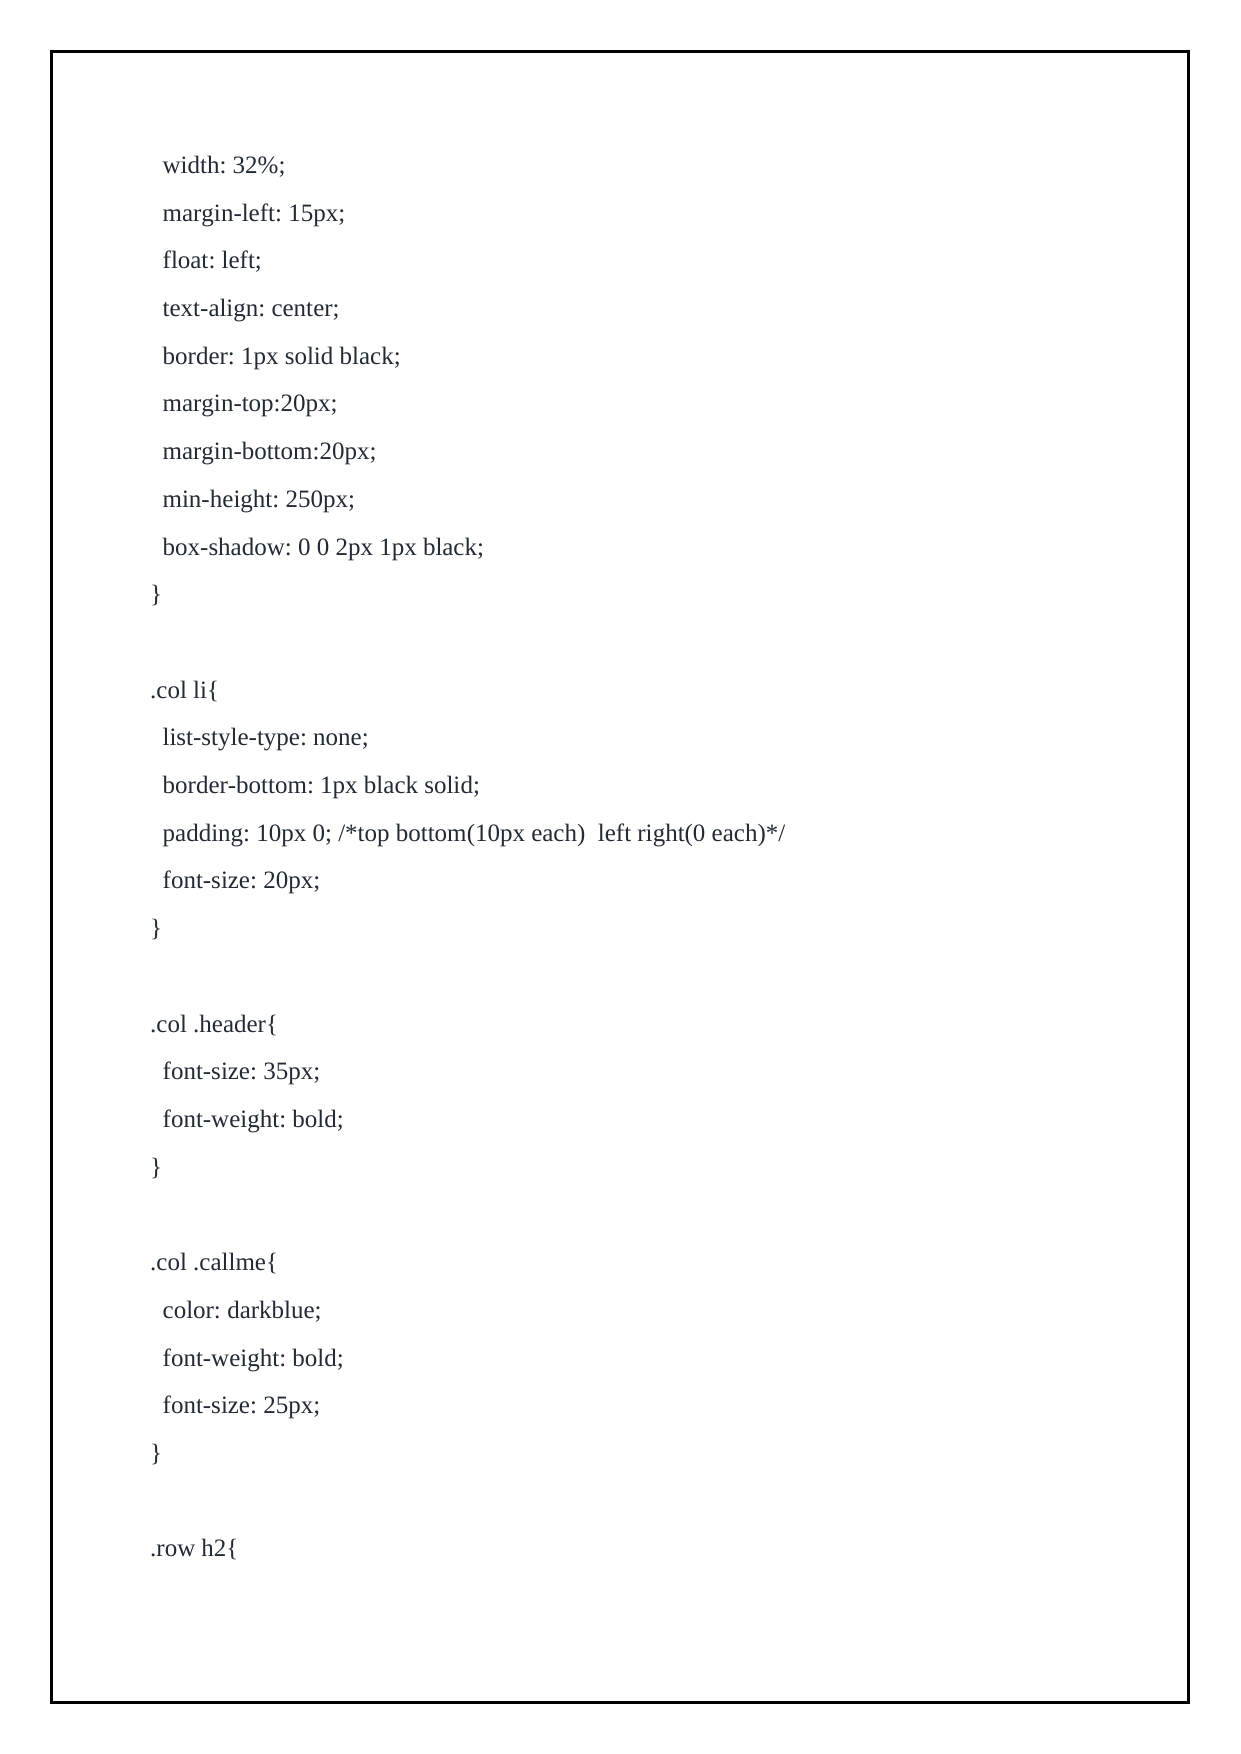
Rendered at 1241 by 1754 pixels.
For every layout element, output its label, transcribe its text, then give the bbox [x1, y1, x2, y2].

text width: 32%; [150, 150, 1090, 179]
text .col .header{ [150, 1009, 1090, 1037]
text text-align: center; [150, 293, 1090, 322]
text border-bottom: 1px black solid; [150, 770, 1090, 799]
text border: 1px solid black; [150, 341, 1090, 369]
text float: left; [150, 245, 1090, 274]
text .row h2{ [150, 1533, 1090, 1562]
text font-weight: bold; [150, 1104, 1090, 1133]
text font-weight: bold; [150, 1343, 1090, 1371]
text font-size: 35px; [150, 1056, 1090, 1085]
text margin-left: 15px; [150, 198, 1090, 226]
text margin-top:20px; [150, 388, 1090, 417]
text box-shadow: 0 0 2px 1px black; [150, 532, 1090, 560]
text min-height: 250px; [150, 484, 1090, 513]
text } [150, 1152, 1090, 1181]
text } [150, 913, 1090, 942]
text font-size: 25px; [150, 1390, 1090, 1419]
text margin-bottom:20px; [150, 436, 1090, 465]
text font-size: 20px; [150, 866, 1090, 894]
text } [150, 579, 1090, 608]
text list-style-type: none; [150, 722, 1090, 751]
text .col li{ [150, 675, 1090, 703]
text } [150, 1438, 1090, 1467]
text padding: 10px 0; /*top bottom(10px each) left right(0 each)*/ [150, 818, 1090, 847]
text color: darkblue; [150, 1295, 1090, 1324]
text .col .callme{ [150, 1247, 1090, 1276]
